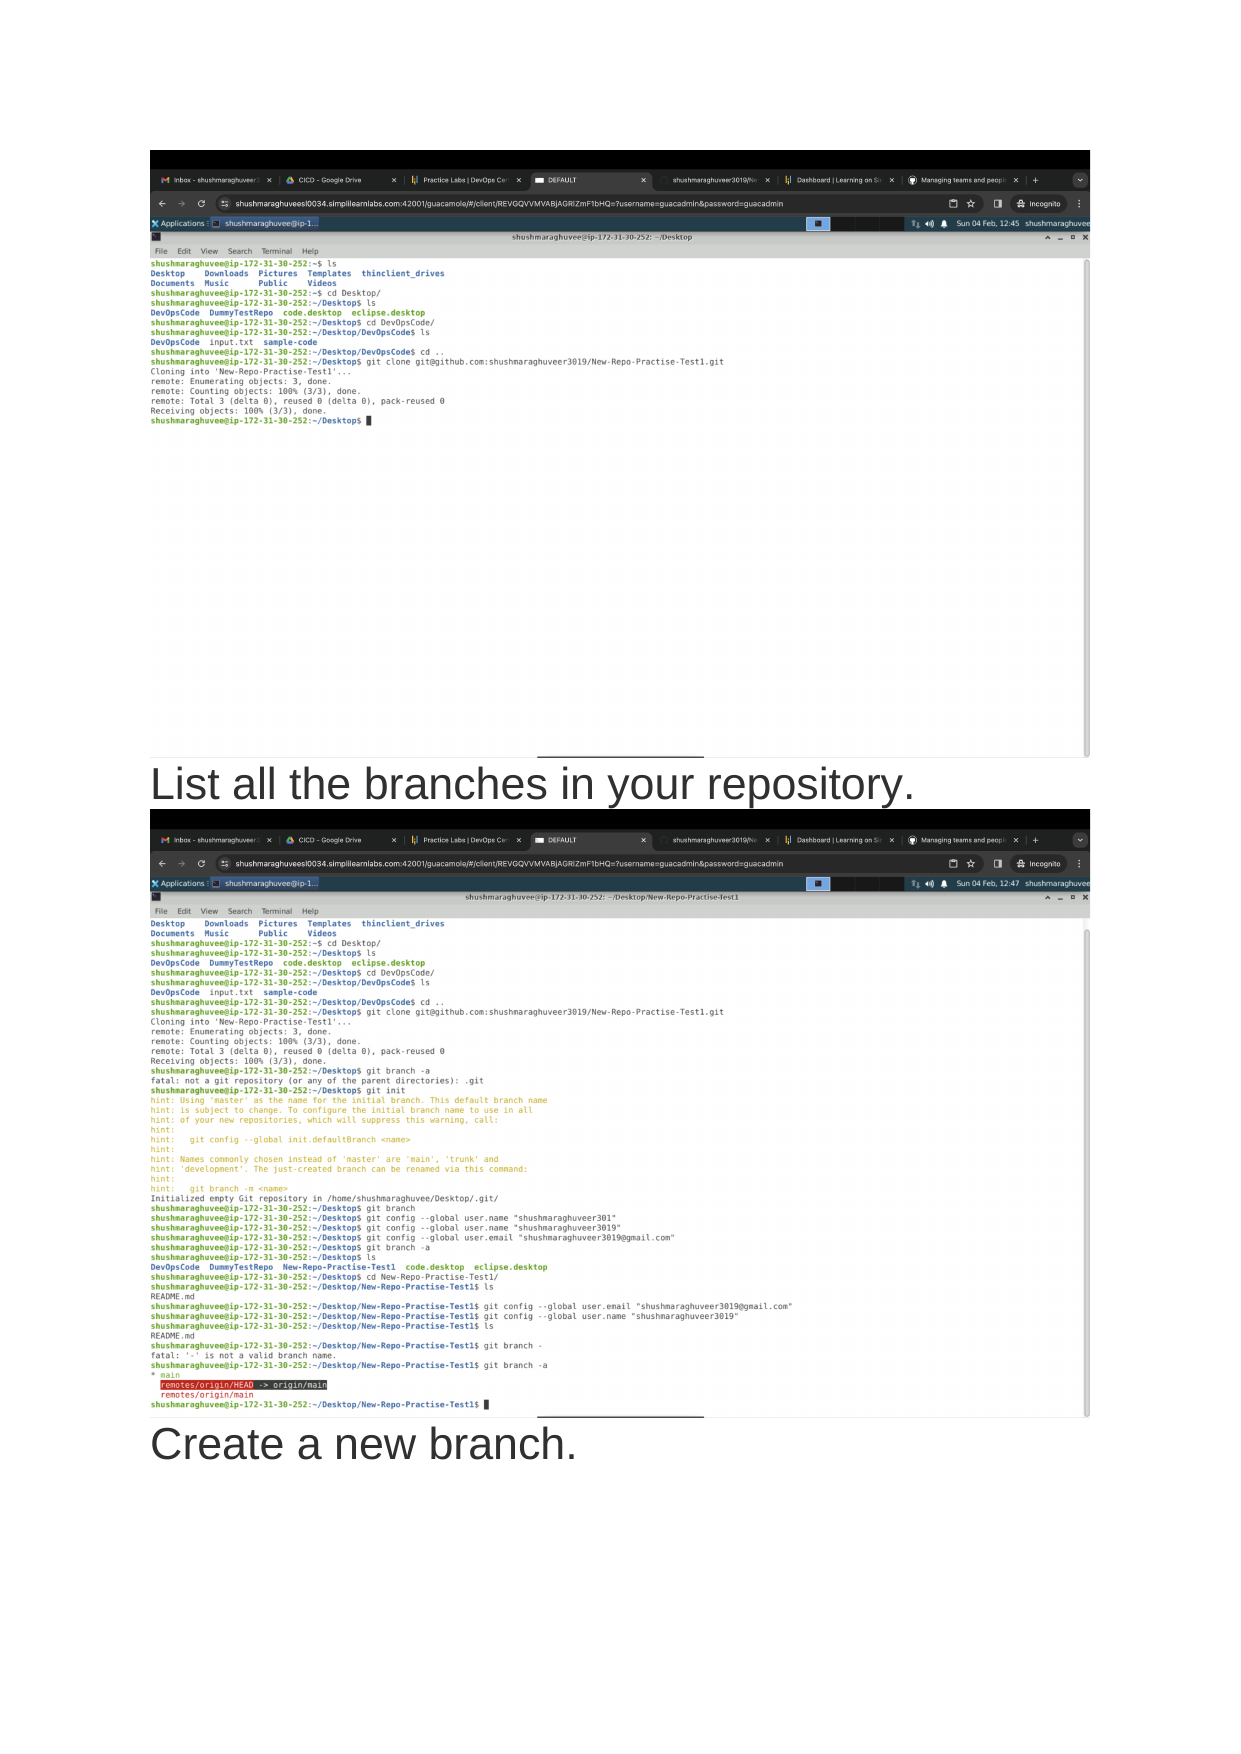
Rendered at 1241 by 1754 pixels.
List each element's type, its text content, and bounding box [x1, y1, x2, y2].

text Create a new branch. [150, 1418, 1090, 1469]
picture [150, 809, 1091, 1418]
text List all the branches in your repository. [150, 758, 1090, 809]
picture [150, 150, 1091, 758]
